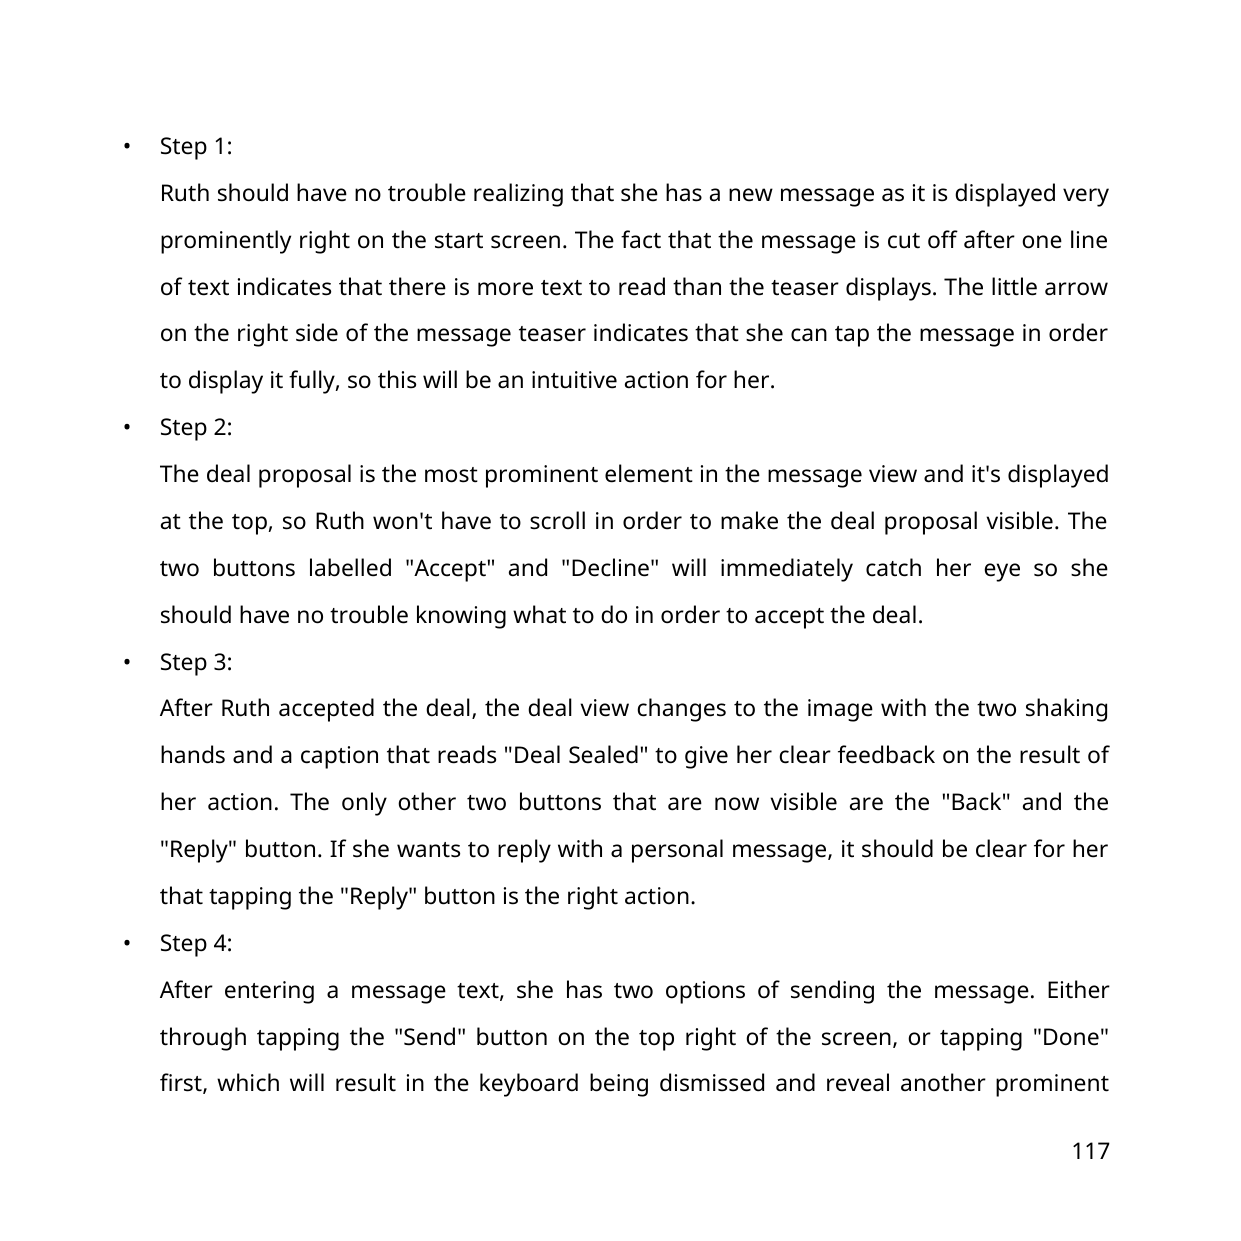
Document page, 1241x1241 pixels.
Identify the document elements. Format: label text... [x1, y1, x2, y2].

text The deal proposal is the most prominent element in the message view and it's displayed at the top, so Ruth won't have to scroll in order to make the deal proposal visible. The two buttons labelled "Accept" and "Decline" will immediately catch her eye so she should have no trouble knowing what to do in order to accept the deal. [159, 458, 1110, 630]
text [159, 974, 1110, 1099]
list Step 4: [122, 927, 1110, 958]
text After Ruth accepted the deal, the deal view changes to the image with the two shaking hands and a caption that reads "Deal Sealed" to give her clear feedback on the result of her action. The only other two buttons that are now visible are the "Back" and the "Reply" button. If she wants to reply with a personal message, it should be clear for her that tapping the "Reply" button is the right action. [159, 692, 1110, 911]
list Ruth should have no trouble realizing that she has a new message as it is displayed very prominently right on the start screen. The fact that the message is cut off after one line of text indicates that there is more text to read than the teaser displays. The little arrow on the right side of the message teaser indicates that she can tap the message in order to display it fully, so this will be an intuitive action for her. [159, 177, 1110, 396]
list Step 3: [122, 646, 1110, 677]
list Step 2: [122, 411, 1110, 442]
list Step 1: [122, 130, 1110, 161]
